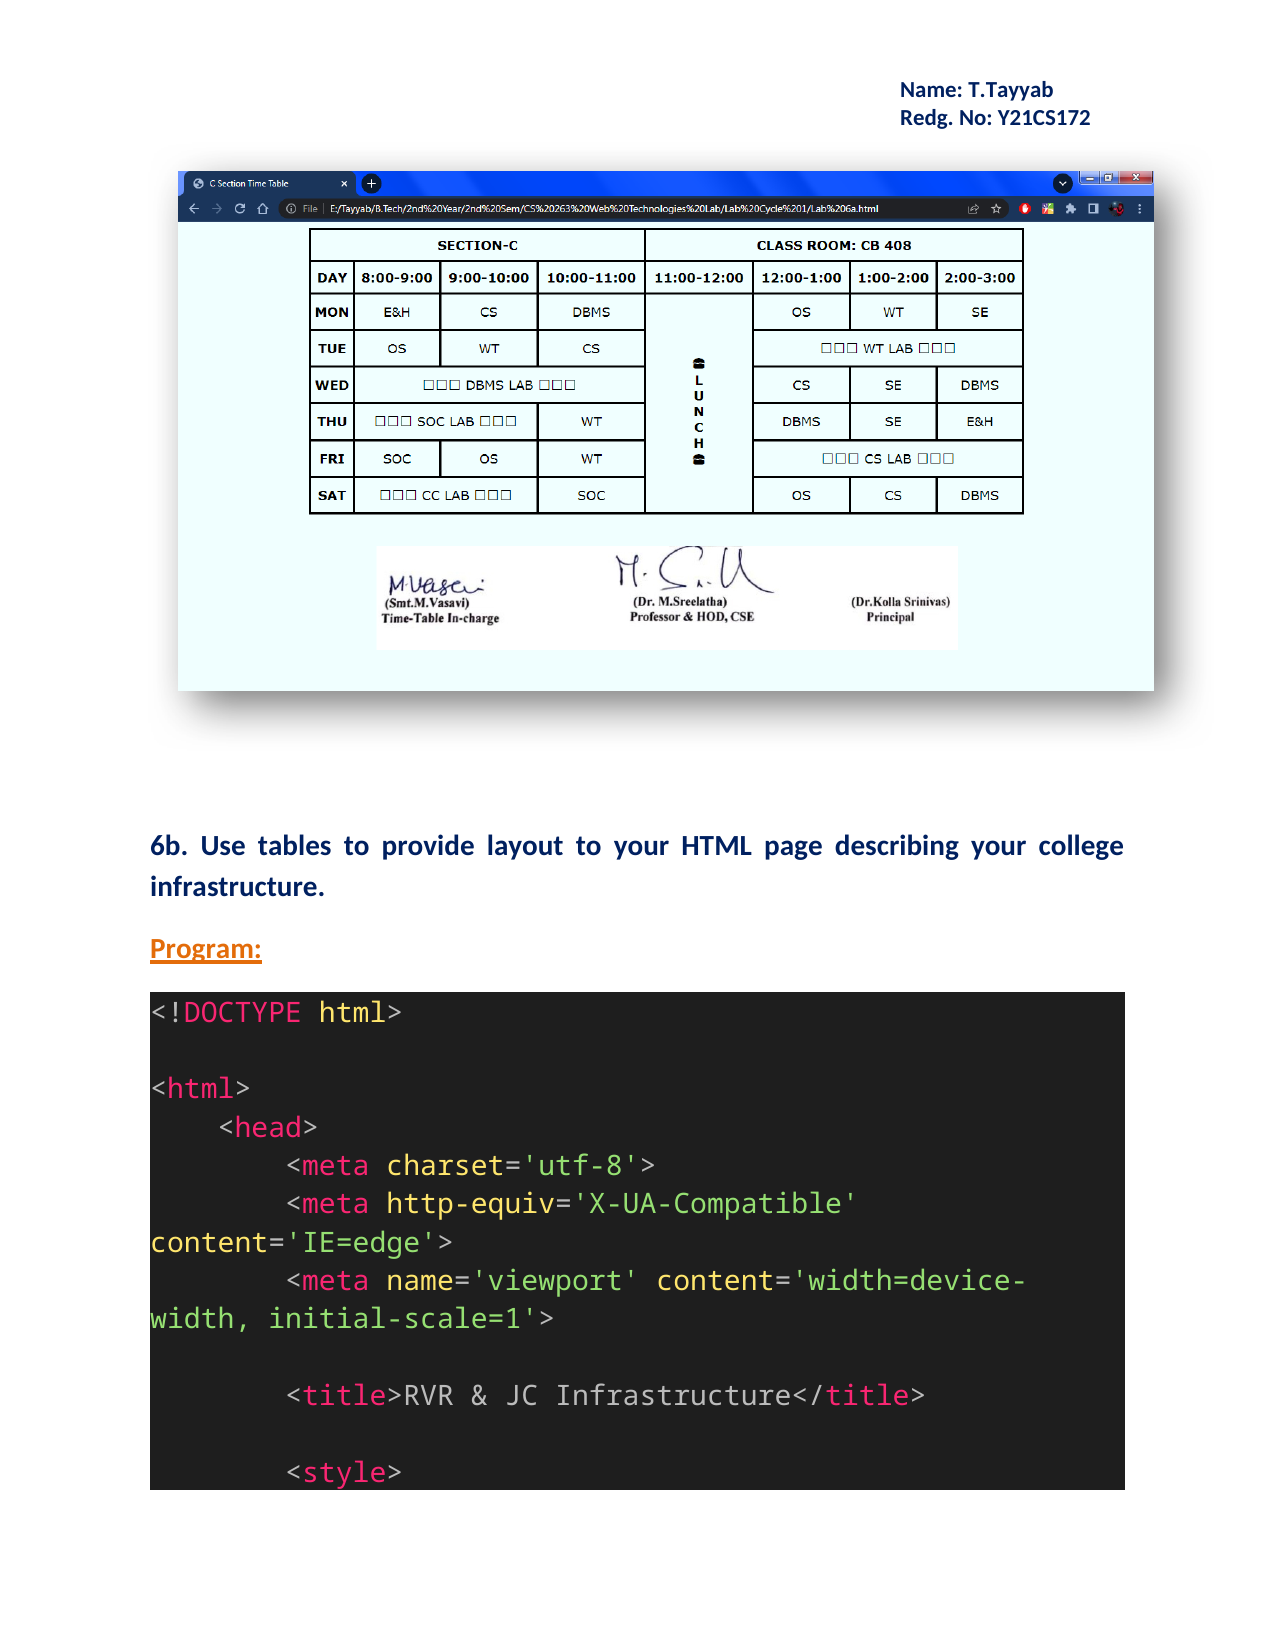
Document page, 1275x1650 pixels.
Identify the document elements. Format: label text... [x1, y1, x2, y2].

text <!DOCTYPE html> [150, 992, 1125, 1030]
picture [178, 171, 1154, 691]
text Program: [150, 930, 1125, 966]
text <style> [150, 1452, 1125, 1490]
text <head> [150, 1107, 1125, 1145]
text <title>RVR & JC Infrastructure</title> [150, 1375, 1125, 1414]
text <meta name='viewport' content='width=device-width, initial-scale=1'> [150, 1260, 1125, 1337]
text <meta charset='utf-8'> [150, 1145, 1125, 1184]
text <html> [150, 1069, 1125, 1107]
text <meta http-equiv='X-UA-Compatible' content='IE=edge'> [150, 1184, 1125, 1260]
text 6b. Use tables to provide layout to your HTML page describing your college infrastructure. [150, 827, 1125, 904]
